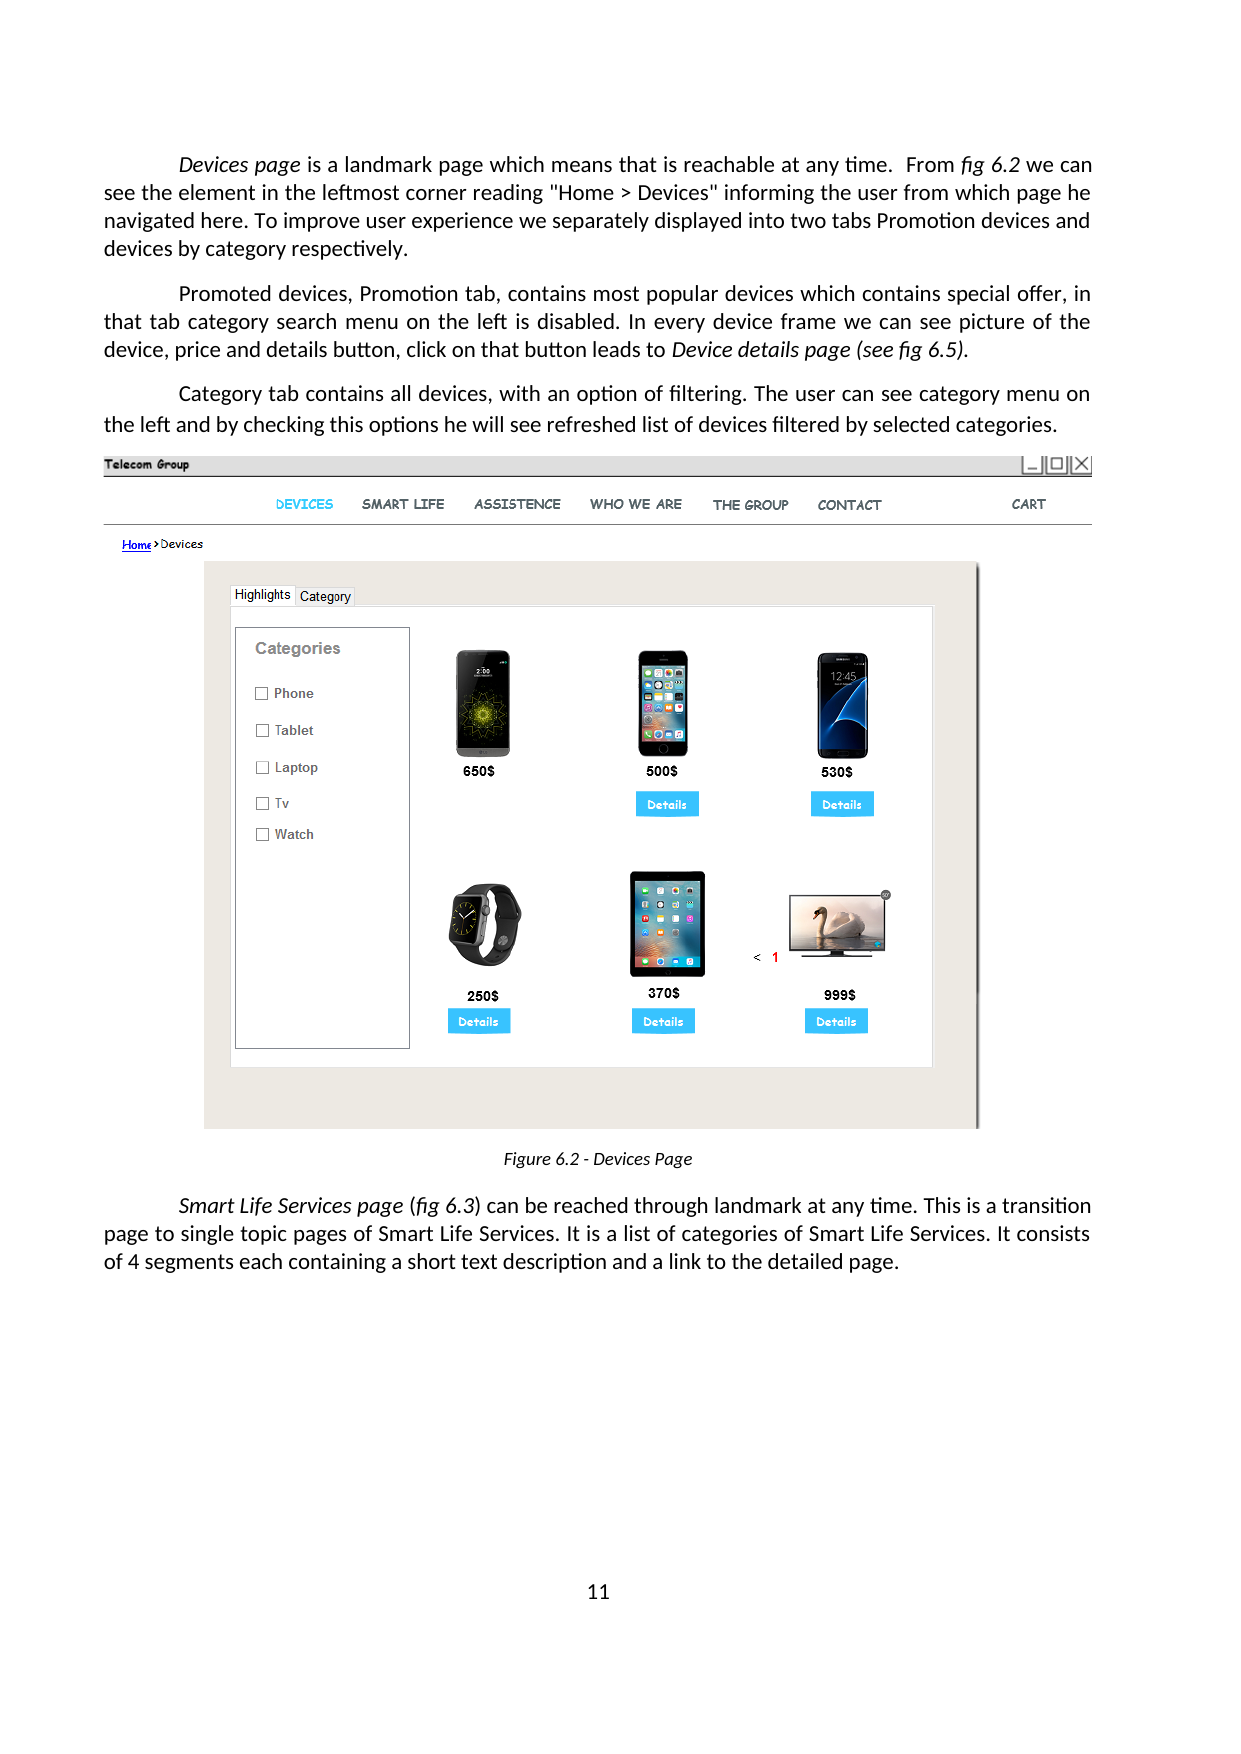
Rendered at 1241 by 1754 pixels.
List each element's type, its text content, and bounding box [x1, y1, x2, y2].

text Smart Life Services page (fig 6.3) can be reached through landmark at any time. This is a transition page to single topic pages of Smart Life Services. It is a list of categories of Smart Life Services. It consists of 4 segments each containing a short text description and a link to the detailed page. [103, 1191, 1093, 1275]
text Devices page is a landmark page which means that is reachable at any time. From fig 6.2 we can see the element in the leftmost corner reading "Home > Devices" informing the user from which page he navigated here. To improve user experience we separately displayed into two tabs Promotion devices and devices by category respectively. [103, 150, 1093, 262]
picture [103, 456, 1093, 1129]
text Promoted devices, Promotion tab, contains most popular devices which contains special offer, in that tab category search menu on the left is disabled. In every device frame we can see picture of the device, price and details button, click on that button leads to Device details page (see fig 6.5). [103, 279, 1093, 363]
text Figure 6.2 - Devices Page [103, 1147, 1093, 1170]
text Category tab contains all devices, with an option of filtering. The user can see category menu on the left and by checking this options he will see refreshed list of devices filtered by selected categories. [103, 379, 1093, 438]
